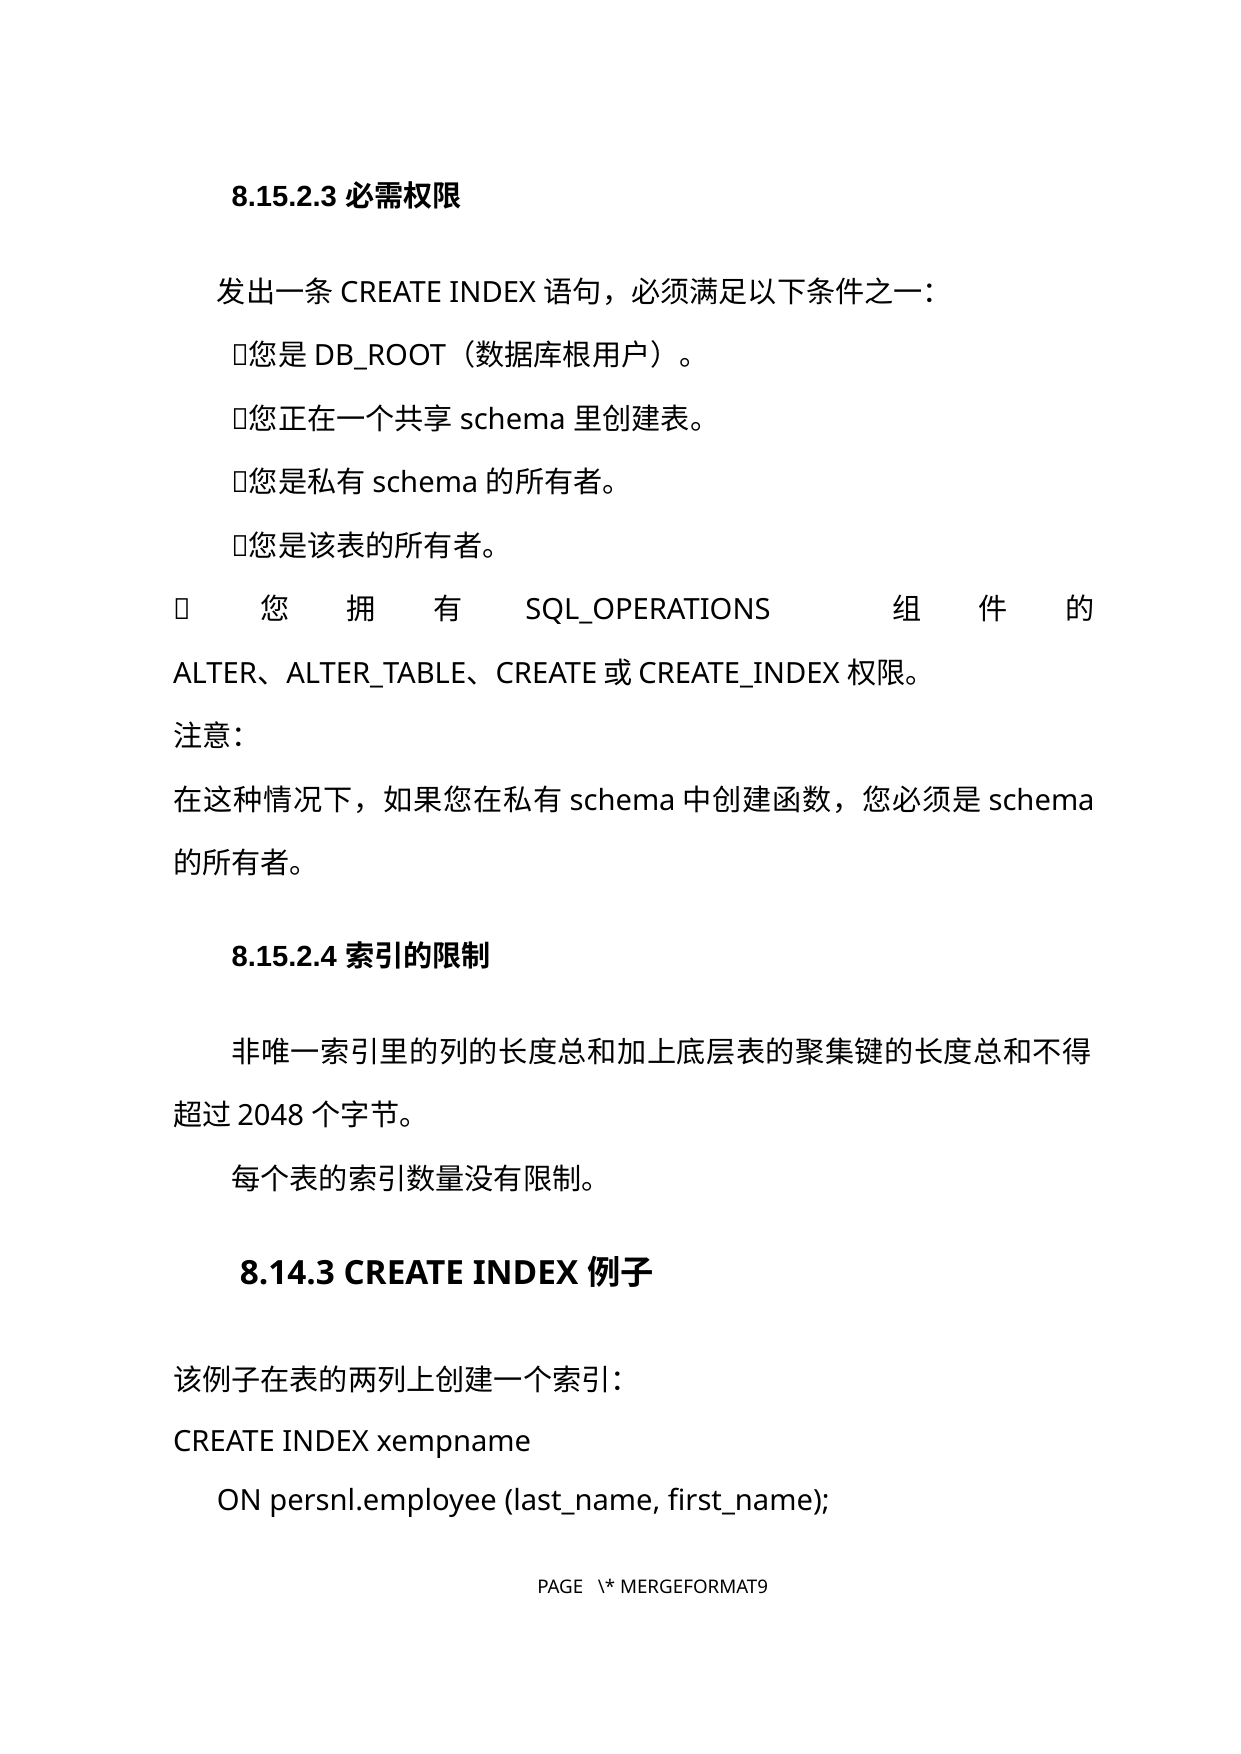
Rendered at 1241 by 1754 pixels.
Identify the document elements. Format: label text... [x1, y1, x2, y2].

text 该例子在表的两列上创建一个索引： [173, 1357, 1094, 1399]
subtitle 8.15.2.3 必需权限 [173, 172, 1094, 215]
text  您拥有SQL_OPERATIONS 组件的ALTER、ALTER_TABLE、CREATE或CREATE_INDEX 权限。 [173, 586, 1094, 692]
text 您正在一个共享 schema 里创建表。 [173, 395, 1094, 438]
text 发出一条 CREATE INDEX 语句，必须满足以下条件之一： [173, 268, 1094, 311]
text ON persnl.employee (last_name, first_name); [173, 1479, 1094, 1519]
subtitle 8.15.2.4 索引的限制 [173, 932, 1094, 975]
text 您是私有 schema 的所有者。 [173, 459, 1094, 501]
text CREATE INDEX xempname [173, 1420, 1094, 1460]
text 每个表的索引数量没有限制。 [173, 1155, 1094, 1197]
text 您是 DB_ROOT（数据库根用户）。 [173, 332, 1094, 374]
text 非唯一索引里的列的长度总和加上底层表的聚集键的长度总和不得超过2048 个字节。 [173, 1028, 1094, 1134]
text 您是该表的所有者。 [173, 522, 1094, 565]
subtitle 8.14.3 CREATE INDEX 例子 [173, 1246, 1094, 1294]
text 注意： [173, 713, 1094, 755]
text 在这种情况下，如果您在私有schema中创建函数，您必须是schema的所有者。 [173, 776, 1094, 882]
